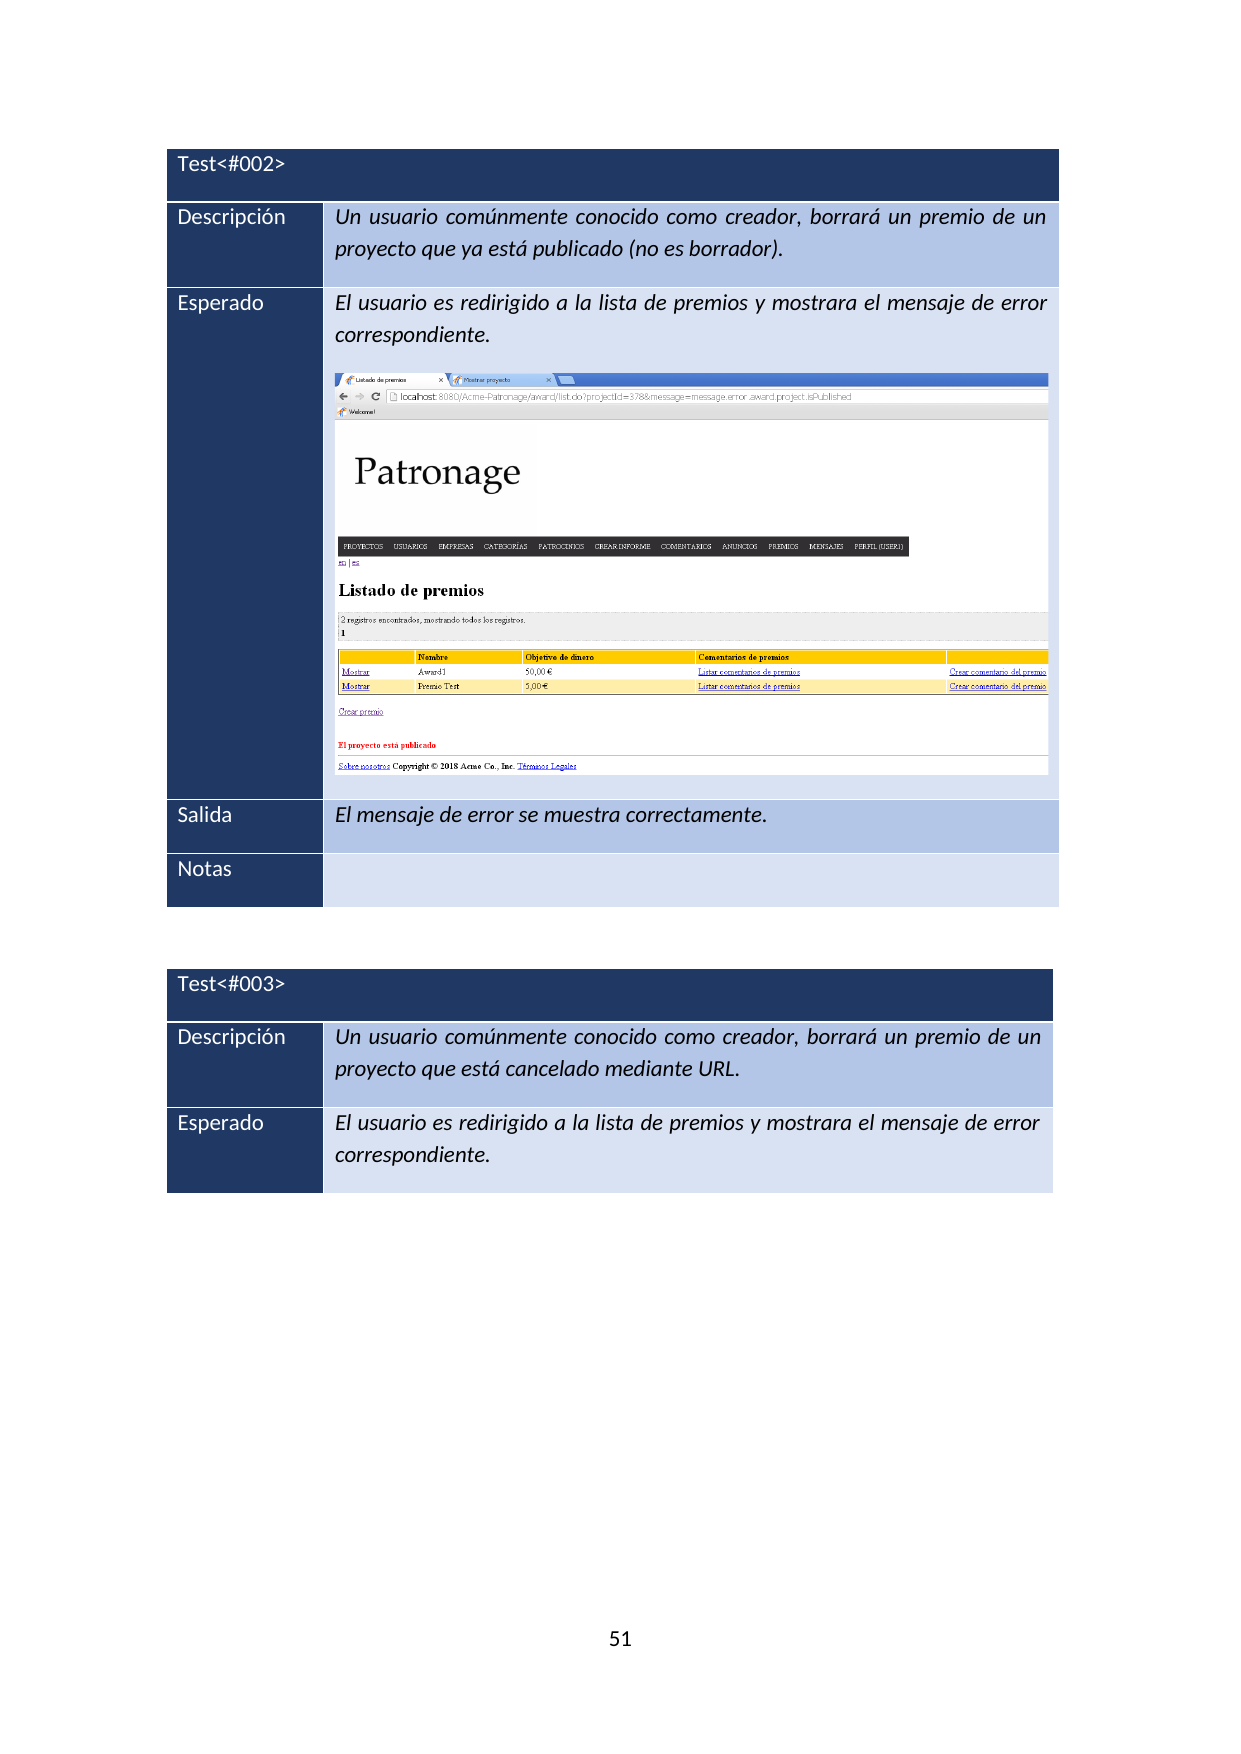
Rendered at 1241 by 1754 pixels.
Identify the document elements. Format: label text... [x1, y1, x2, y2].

table_cell Esperado [167, 288, 323, 799]
table_header Test<#002> [167, 149, 1059, 201]
table_cell [324, 854, 1059, 907]
table_cell Notas [167, 854, 323, 907]
table_header Test<#003> [167, 969, 1053, 1021]
table_cell Descripción [167, 203, 323, 287]
picture [334, 373, 1049, 775]
table_cell Un usuario comúnmente conocido como creador, borrará un premio de un proyecto que ya está publicado (no es borrador). [324, 203, 1059, 287]
table_cell El usuario es redirigido a la lista de premios y mostrara el mensaje de error correspondiente. [324, 1108, 1053, 1193]
table_cell Descripción [167, 1023, 323, 1107]
table_cell Salida [167, 800, 323, 853]
table_cell Un usuario comúnmente conocido como creador, borrará un premio de un proyecto que está cancelado mediante URL. [324, 1023, 1053, 1107]
table_cell El mensaje de error se muestra correctamente. [324, 800, 1059, 853]
table_cell El usuario es redirigido a la lista de premios y mostrara el mensaje de error correspondiente. [324, 288, 1059, 799]
table_cell Esperado [167, 1108, 323, 1193]
